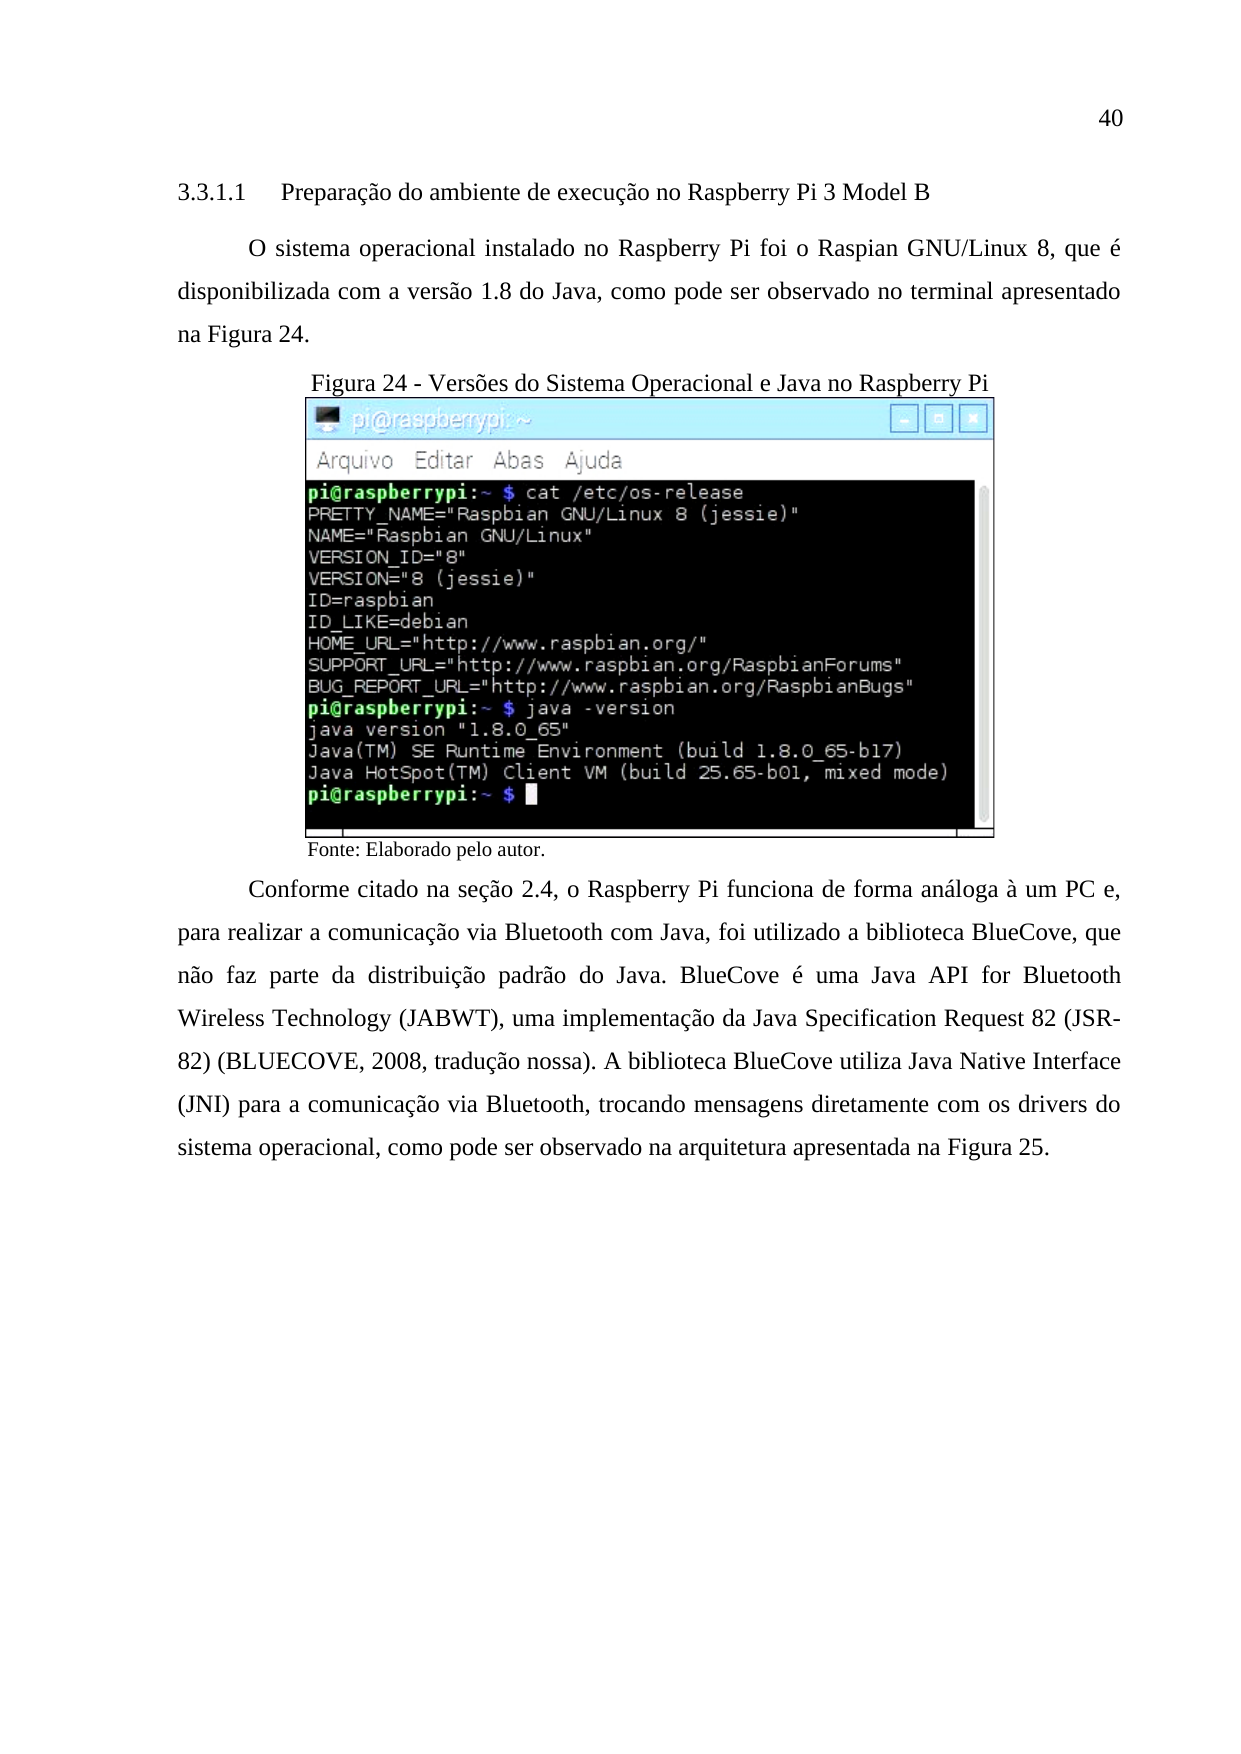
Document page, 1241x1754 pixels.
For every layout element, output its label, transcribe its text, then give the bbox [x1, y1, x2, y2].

text Conforme citado na seção 2.4, o Raspberry Pi funciona de forma análoga à um PC e, para realizar a comunicação via Bluetooth com Java, foi utilizado a biblioteca BlueCove, que não faz parte da distribuição padrão do Java. BlueCove é uma Java API for Bluetooth Wireless Technology (JABWT), uma implementação da Java Specification Request 82 (JSR-82) (BLUECOVE, 2008, tradução nossa). A biblioteca BlueCove utiliza Java Native Interface (JNI) para a comunicação via Bluetooth, trocando mensagens diretamente com os drivers do sistema operacional, como pode ser observado na arquitetura apresentada na Figura 25. [177, 874, 1122, 1161]
subtitle Preparação do ambiente de execução no Raspberry Pi 3 Model B [177, 177, 1122, 206]
text O sistema operacional instalado no Raspberry Pi foi o Raspian GNU/Linux 8, que é disponibilizada com a versão 1.8 do Java, como pode ser observado no terminal apresentado na Figura 24. [177, 233, 1122, 348]
text Fonte: Elaborado pelo autor. [177, 837, 1122, 861]
picture [305, 397, 995, 838]
